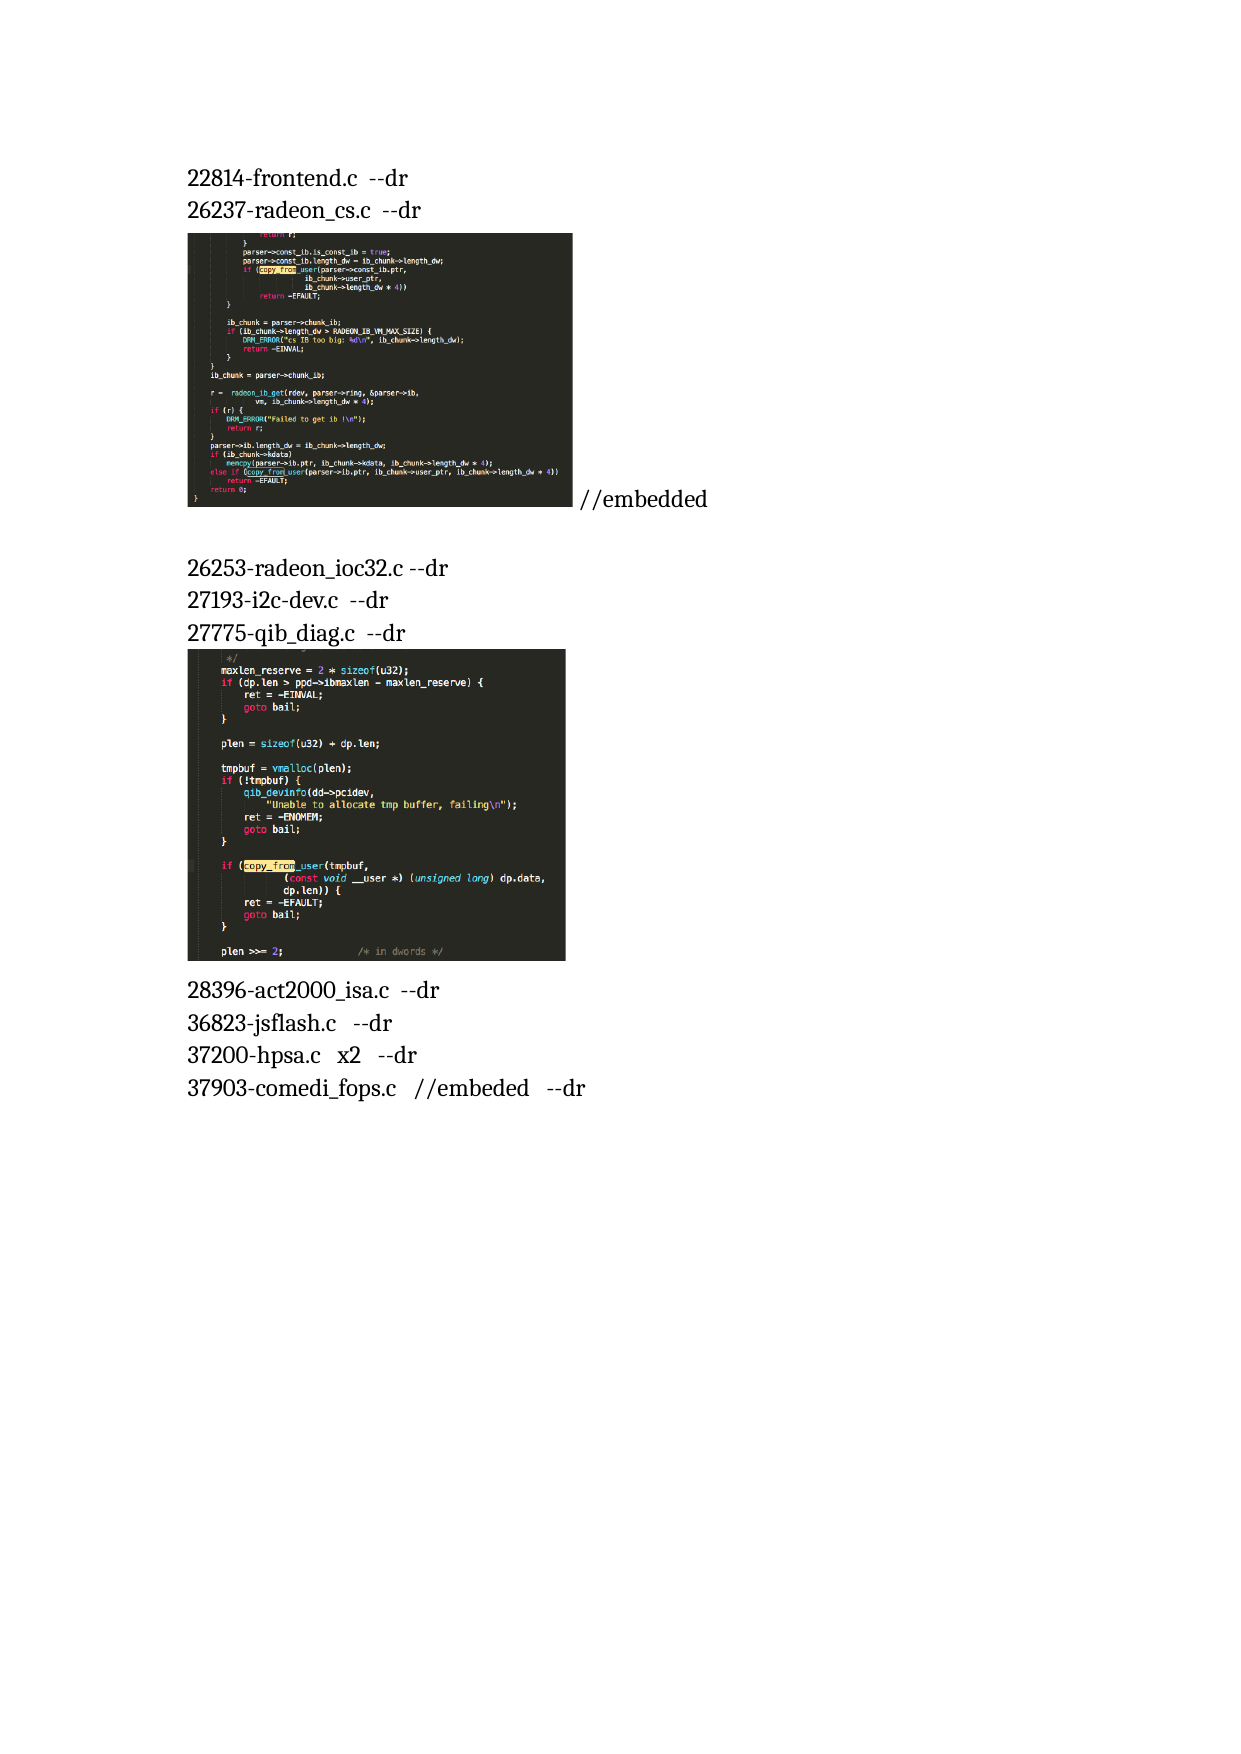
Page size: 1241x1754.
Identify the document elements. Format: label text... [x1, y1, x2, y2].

text 37200-hpsa.c x2 --dr [187, 1039, 1053, 1072]
text 22814-frontend.c --dr [187, 162, 1053, 194]
text 37903-comedi_fops.c //embeded --dr [187, 1072, 1053, 1104]
text 28396-act2000_isa.c --dr [187, 974, 1053, 1007]
picture [187, 649, 566, 961]
text 26237-radeon_cs.c --dr [187, 194, 1053, 227]
text 36823-jsflash.c --dr [187, 1007, 1053, 1039]
text 27775-qib_diag.c --dr [187, 617, 1053, 649]
text 26253-radeon_ioc32.c --dr [187, 552, 1053, 584]
picture [187, 233, 573, 507]
text 27193-i2c-dev.c --dr [187, 584, 1053, 617]
